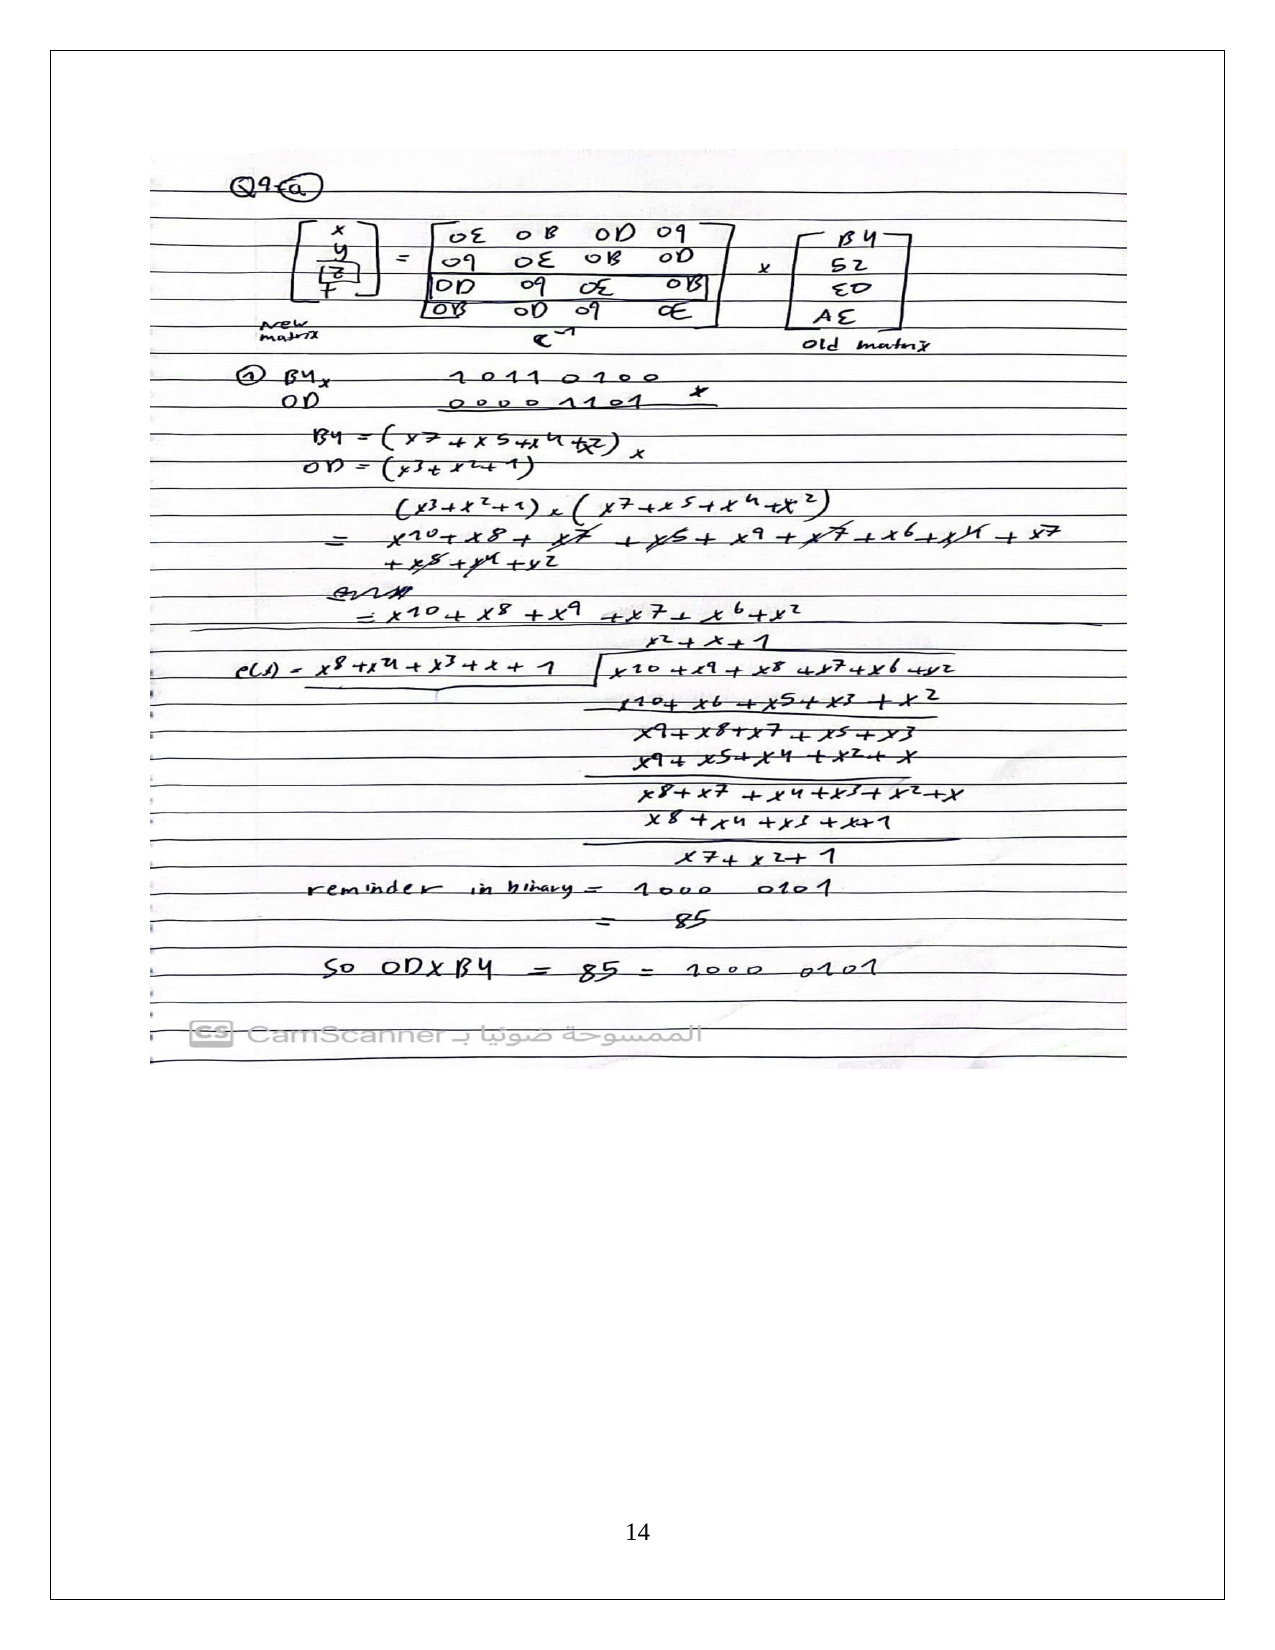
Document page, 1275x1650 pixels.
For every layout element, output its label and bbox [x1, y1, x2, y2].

picture [150, 149, 1127, 1069]
